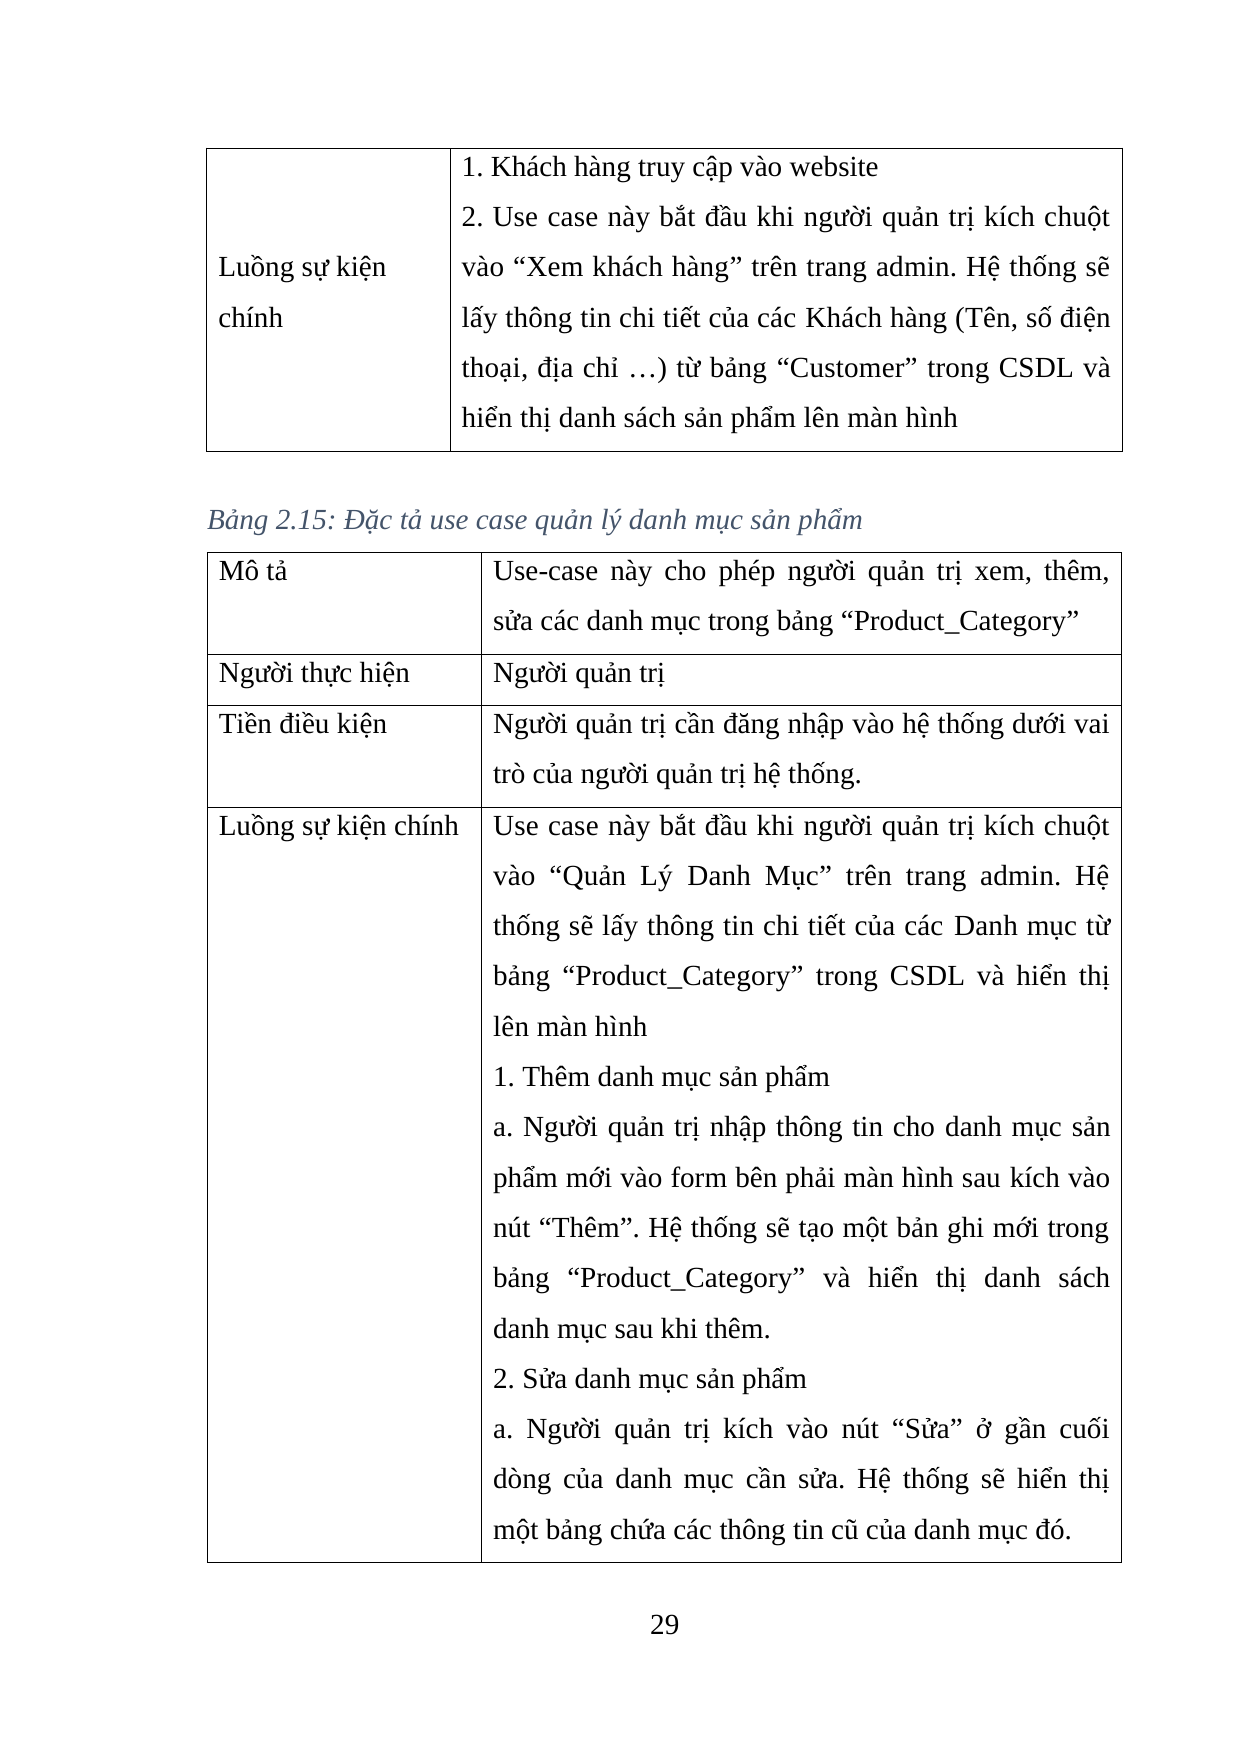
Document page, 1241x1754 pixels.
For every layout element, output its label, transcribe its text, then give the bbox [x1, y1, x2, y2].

table_header Mô tả [208, 553, 481, 654]
table_cell Người quản trị [482, 655, 1121, 705]
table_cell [482, 808, 1121, 1562]
table_header Use-case này cho phép người quản trị xem, thêm, sửa các danh mục trong bảng “Product_Category” [482, 553, 1121, 654]
table_cell Tiền điều kiện [208, 706, 481, 807]
table_cell Người quản trị cần đăng nhập vào hệ thống dưới vai trò của người quản trị hệ thống. [482, 706, 1121, 807]
table_cell Luồng sự kiện chính [207, 149, 450, 451]
text Bảng 2.15: Đặc tả use case quản lý danh mục sản phẩm [207, 502, 1122, 535]
table_cell Luồng sự kiện chính [208, 808, 481, 1562]
table_cell 1. Khách hàng truy cập vào website 2. Use case này bắt đầu khi người quản trị kích chuột vào “Xem khách hàng” trên trang admin. Hệ thống sẽ lấy thông tin chi tiết của các Khách hàng (Tên, số điện thoại, địa chỉ …) từ bảng “Customer” trong CSDL và hiển thị danh sách sản phẩm lên màn hình [451, 149, 1122, 451]
table_cell Người thực hiện [208, 655, 481, 705]
